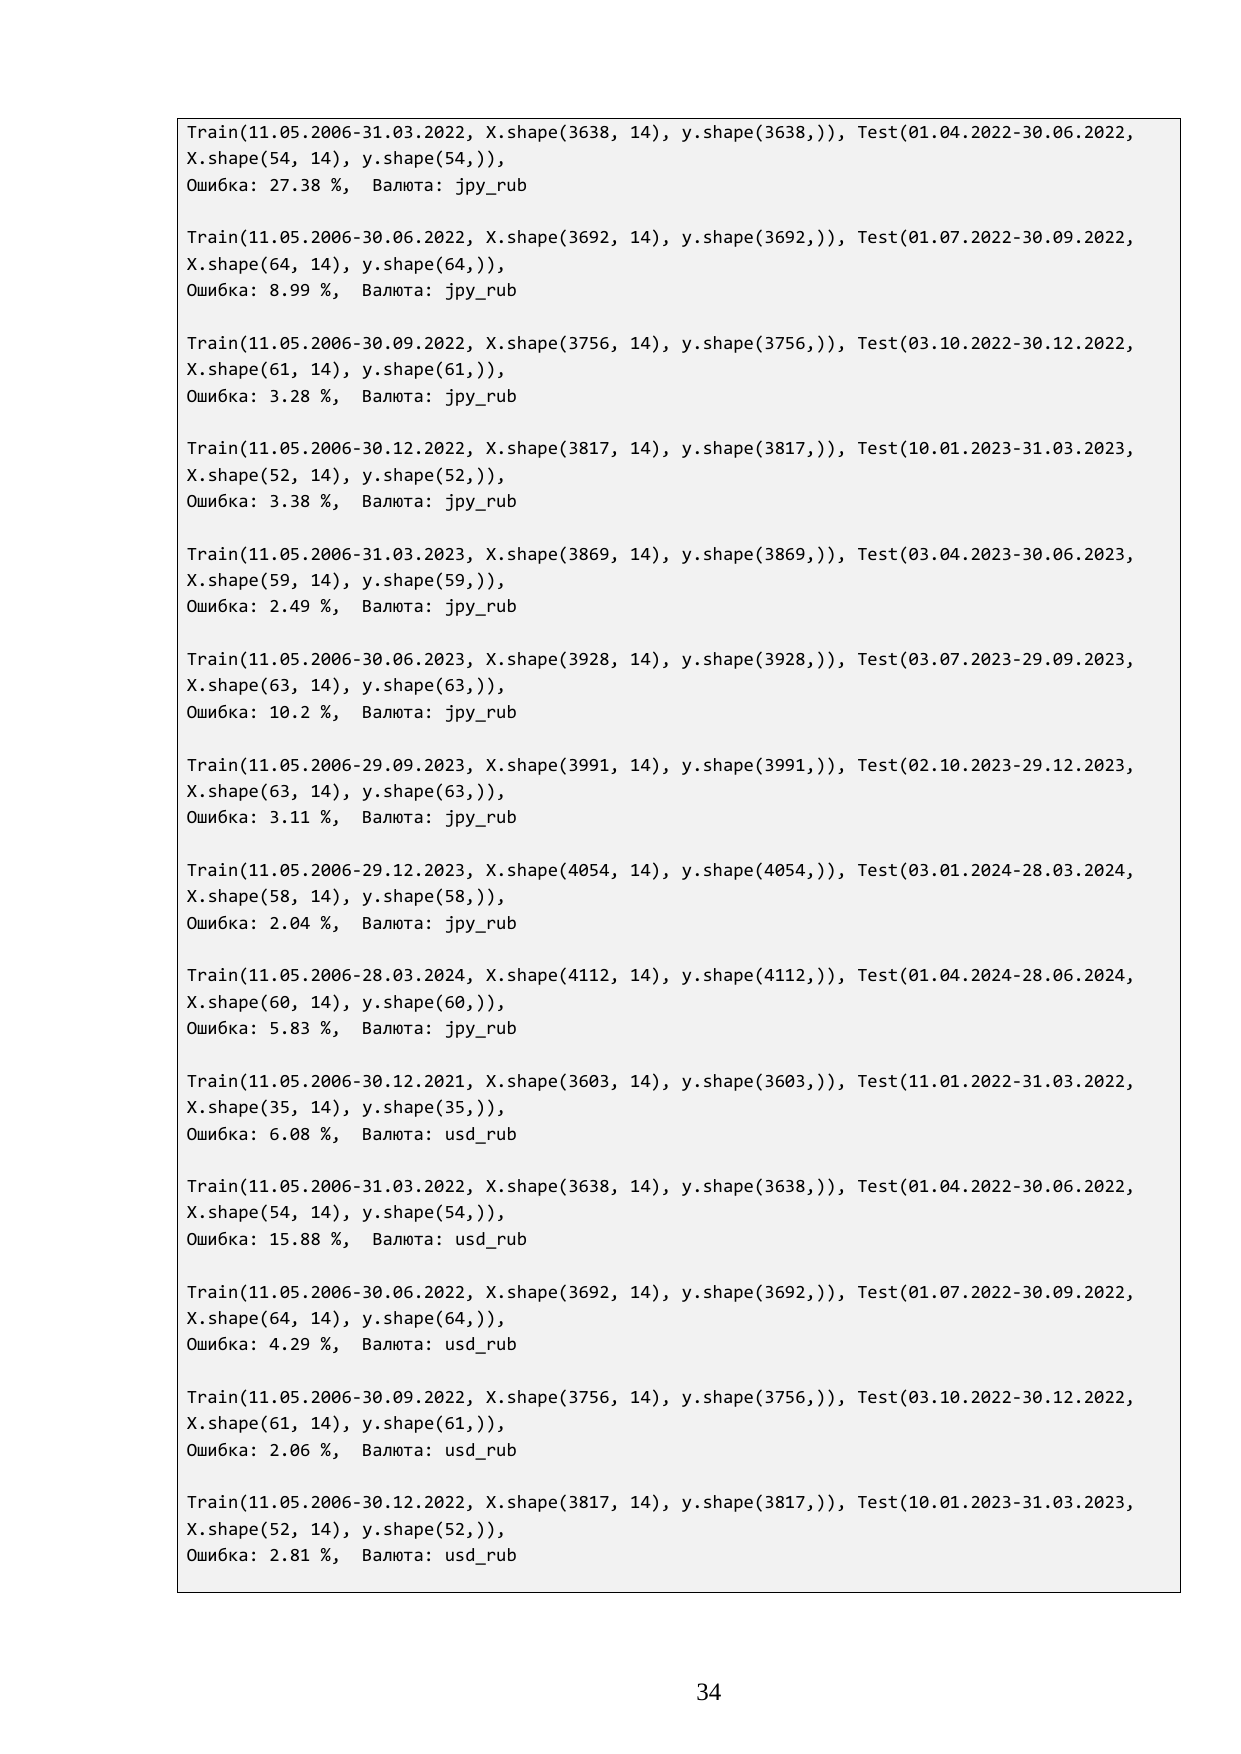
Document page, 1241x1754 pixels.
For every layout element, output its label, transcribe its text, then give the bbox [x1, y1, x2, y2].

text Ошибка: 5.83 %, Валюта: jpy_rub [178, 1014, 1180, 1039]
text Train(11.05.2006-30.12.2022, X.shape(3817, 14), y.shape(3817,)), Test(10.01.2023-31.03.2023, X.shape(52, 14), y.shape(52,)), [178, 434, 1180, 486]
text Train(11.05.2006-31.03.2022, X.shape(3638, 14), y.shape(3638,)), Test(01.04.2022-30.06.2022, X.shape(54, 14), y.shape(54,)), [178, 119, 1180, 169]
text Ошибка: 8.99 %, Валюта: jpy_rub [178, 276, 1180, 301]
text Ошибка: 15.88 %, Валюта: usd_rub [178, 1225, 1180, 1250]
text Train(11.05.2006-31.03.2023, X.shape(3869, 14), y.shape(3869,)), Test(03.04.2023-30.06.2023, X.shape(59, 14), y.shape(59,)), [178, 540, 1180, 591]
text Ошибка: 6.08 %, Валюта: usd_rub [178, 1119, 1180, 1145]
text Train(11.05.2006-31.03.2022, X.shape(3638, 14), y.shape(3638,)), Test(01.04.2022-30.06.2022, X.shape(54, 14), y.shape(54,)), [178, 1172, 1180, 1224]
text Ошибка: 2.04 %, Валюта: jpy_rub [178, 909, 1180, 934]
text Ошибка: 2.06 %, Валюта: usd_rub [178, 1436, 1180, 1461]
text Ошибка: 3.11 %, Валюта: jpy_rub [178, 803, 1180, 828]
text Train(11.05.2006-30.12.2021, X.shape(3603, 14), y.shape(3603,)), Test(11.01.2022-31.03.2022, X.shape(35, 14), y.shape(35,)), [178, 1067, 1180, 1118]
text Train(11.05.2006-30.09.2022, X.shape(3756, 14), y.shape(3756,)), Test(03.10.2022-30.12.2022, X.shape(61, 14), y.shape(61,)), [178, 329, 1180, 380]
text Ошибка: 27.38 %, Валюта: jpy_rub [178, 171, 1180, 196]
text Train(11.05.2006-30.09.2022, X.shape(3756, 14), y.shape(3756,)), Test(03.10.2022-30.12.2022, X.shape(61, 14), y.shape(61,)), [178, 1383, 1180, 1434]
text Train(11.05.2006-30.06.2022, X.shape(3692, 14), y.shape(3692,)), Test(01.07.2022-30.09.2022, X.shape(64, 14), y.shape(64,)), [178, 223, 1180, 275]
text Ошибка: 2.81 %, Валюта: usd_rub [178, 1541, 1180, 1566]
text Ошибка: 2.49 %, Валюта: jpy_rub [178, 592, 1180, 618]
text Ошибка: 4.29 %, Валюта: usd_rub [178, 1330, 1180, 1356]
text Train(11.05.2006-30.12.2022, X.shape(3817, 14), y.shape(3817,)), Test(10.01.2023-31.03.2023, X.shape(52, 14), y.shape(52,)), [178, 1488, 1180, 1540]
text Train(11.05.2006-30.06.2023, X.shape(3928, 14), y.shape(3928,)), Test(03.07.2023-29.09.2023, X.shape(63, 14), y.shape(63,)), [178, 645, 1180, 697]
text Ошибка: 3.28 %, Валюта: jpy_rub [178, 382, 1180, 407]
text Train(11.05.2006-29.09.2023, X.shape(3991, 14), y.shape(3991,)), Test(02.10.2023-29.12.2023, X.shape(63, 14), y.shape(63,)), [178, 751, 1180, 802]
text Ошибка: 10.2 %, Валюта: jpy_rub [178, 698, 1180, 723]
text Train(11.05.2006-30.06.2022, X.shape(3692, 14), y.shape(3692,)), Test(01.07.2022-30.09.2022, X.shape(64, 14), y.shape(64,)), [178, 1278, 1180, 1329]
text Ошибка: 3.38 %, Валюта: jpy_rub [178, 487, 1180, 512]
text Train(11.05.2006-29.12.2023, X.shape(4054, 14), y.shape(4054,)), Test(03.01.2024-28.03.2024, X.shape(58, 14), y.shape(58,)), [178, 856, 1180, 907]
text Train(11.05.2006-28.03.2024, X.shape(4112, 14), y.shape(4112,)), Test(01.04.2024-28.06.2024, X.shape(60, 14), y.shape(60,)), [178, 961, 1180, 1013]
